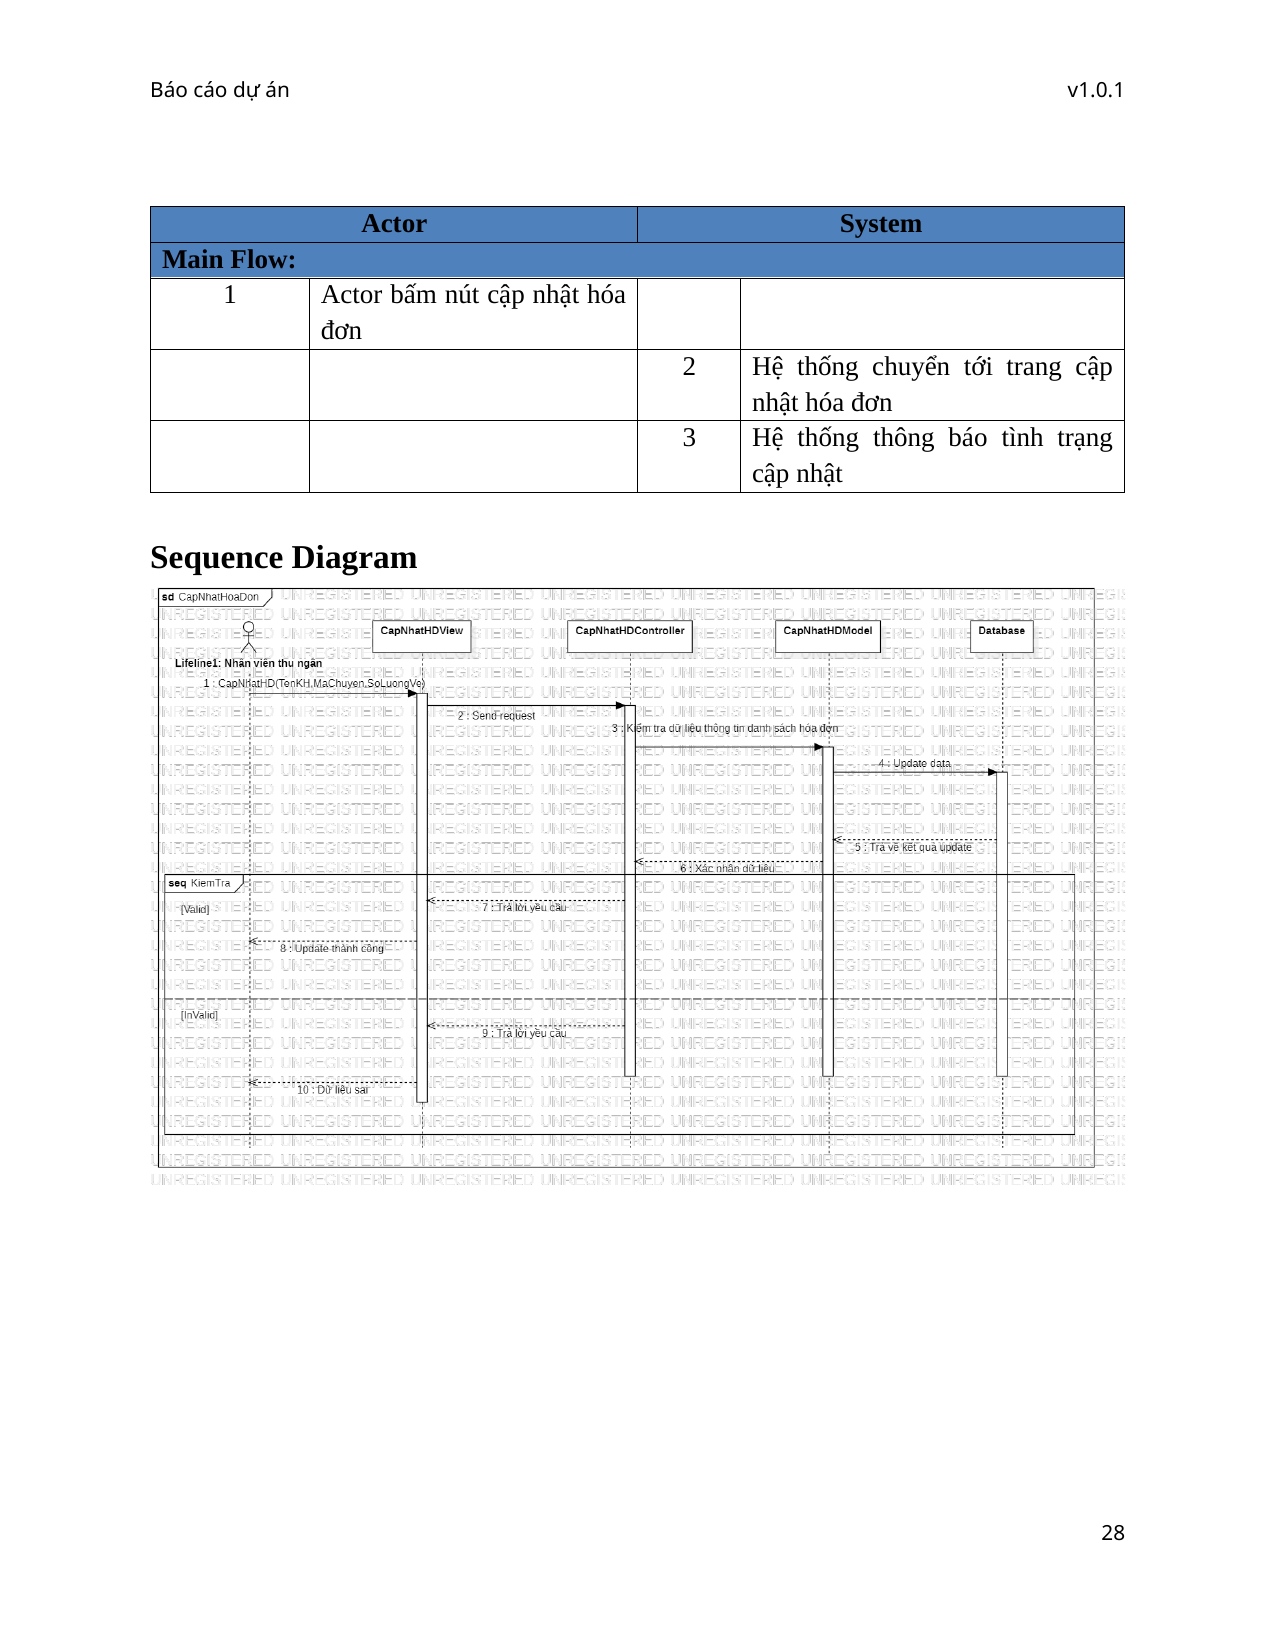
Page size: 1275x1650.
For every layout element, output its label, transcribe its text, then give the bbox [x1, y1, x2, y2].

table_cell [638, 279, 740, 349]
table_header Actor [151, 207, 637, 242]
table_cell [741, 279, 1124, 349]
table_header System [638, 207, 1124, 242]
table_cell Main Flow: [151, 243, 1124, 277]
table_cell 1 [151, 279, 309, 349]
table_cell [310, 421, 637, 492]
picture [150, 581, 1125, 1199]
table_cell [310, 350, 637, 420]
text Sequence Diagram [150, 537, 1125, 575]
table_cell Hệ thống thông báo tình trạng cập nhật [741, 421, 1124, 492]
table_cell 3 [638, 421, 740, 492]
table_cell 2 [638, 350, 740, 420]
table_cell Hệ thống chuyển tới trang cập nhật hóa đơn [741, 350, 1124, 420]
table_cell Actor bấm nút cập nhật hóa đơn [310, 279, 637, 349]
table_cell [151, 421, 309, 492]
table_cell [151, 350, 309, 420]
